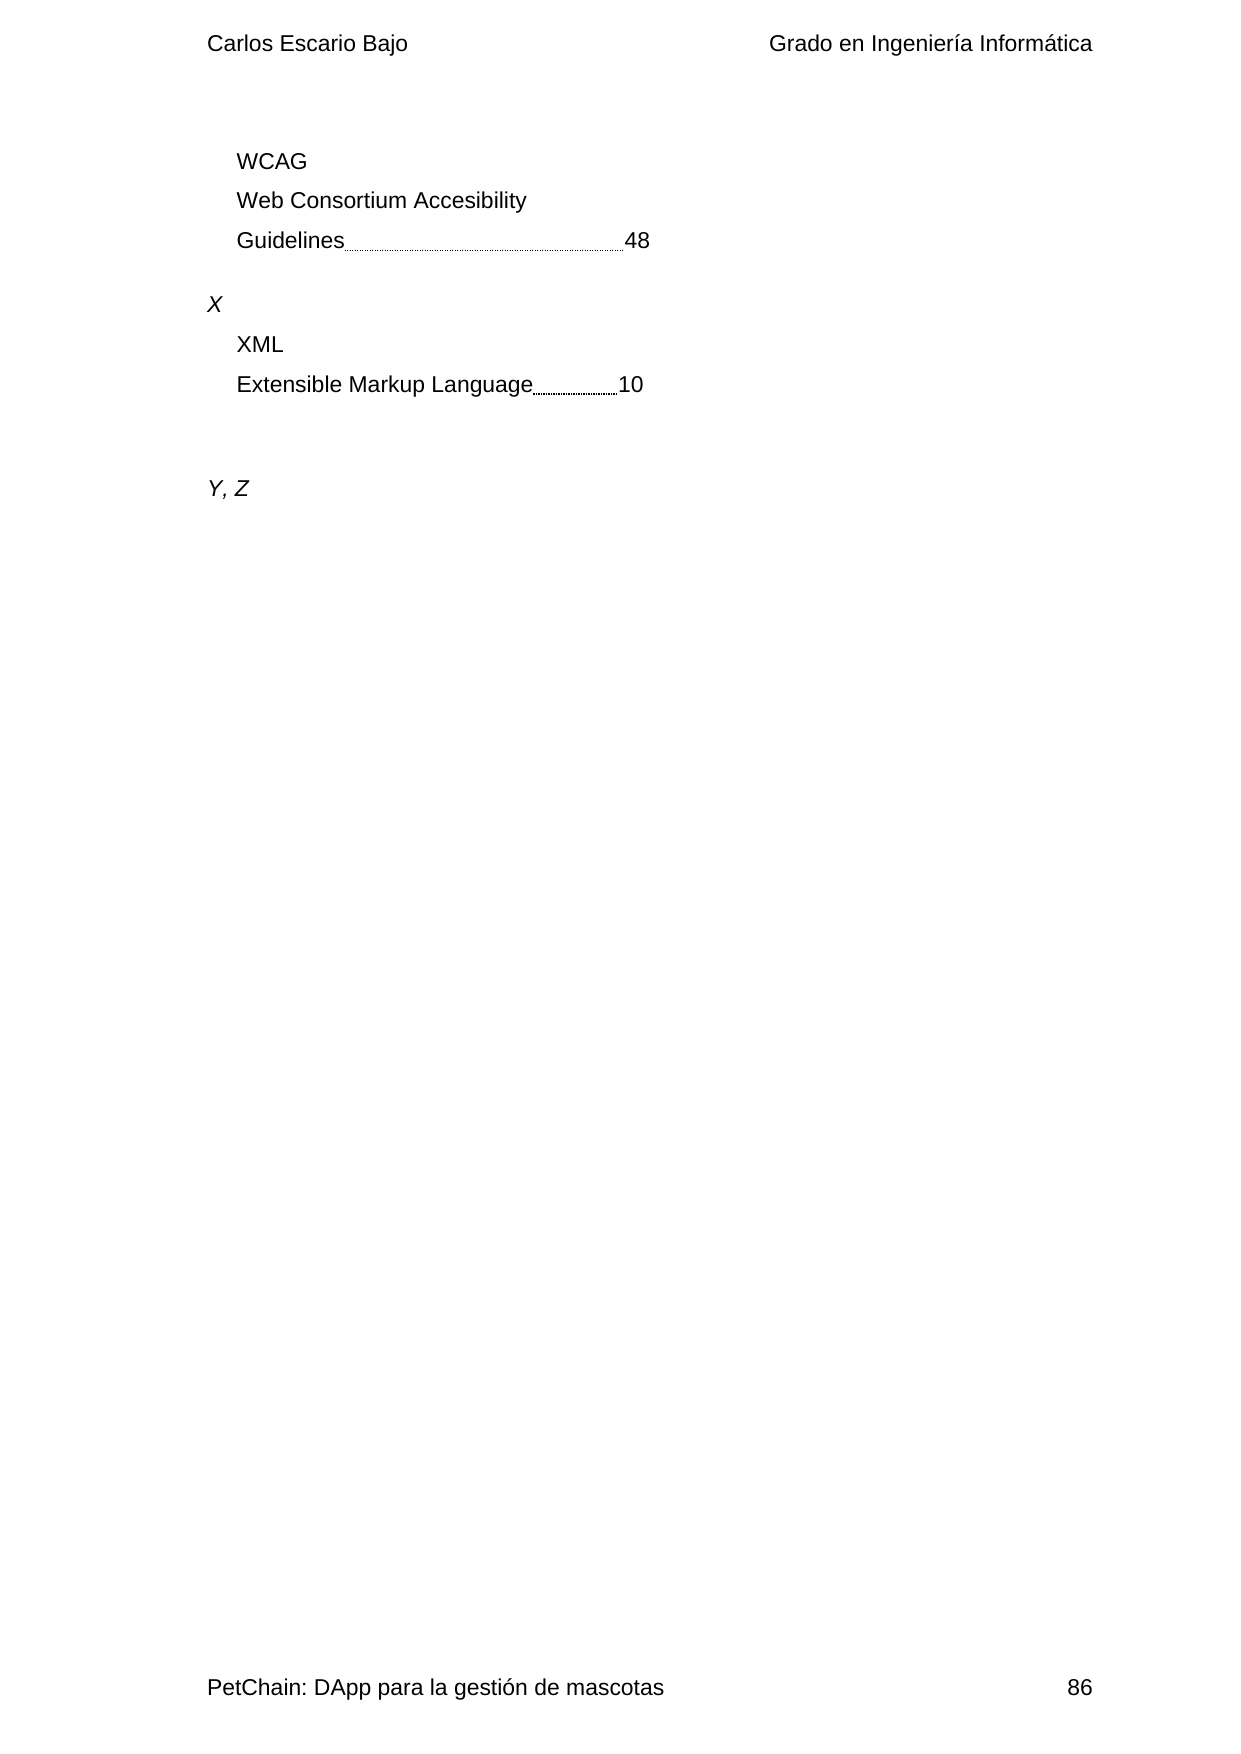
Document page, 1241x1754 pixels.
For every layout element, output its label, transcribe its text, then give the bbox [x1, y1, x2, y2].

text Guidelines 48 [236, 227, 664, 253]
text Extensible Markup Language 10 [236, 371, 664, 397]
text Web Consortium Accesibility [236, 187, 664, 214]
text Y, Z [207, 474, 664, 501]
text WCAG [236, 148, 664, 174]
text X [207, 291, 664, 318]
text XML [236, 331, 664, 357]
